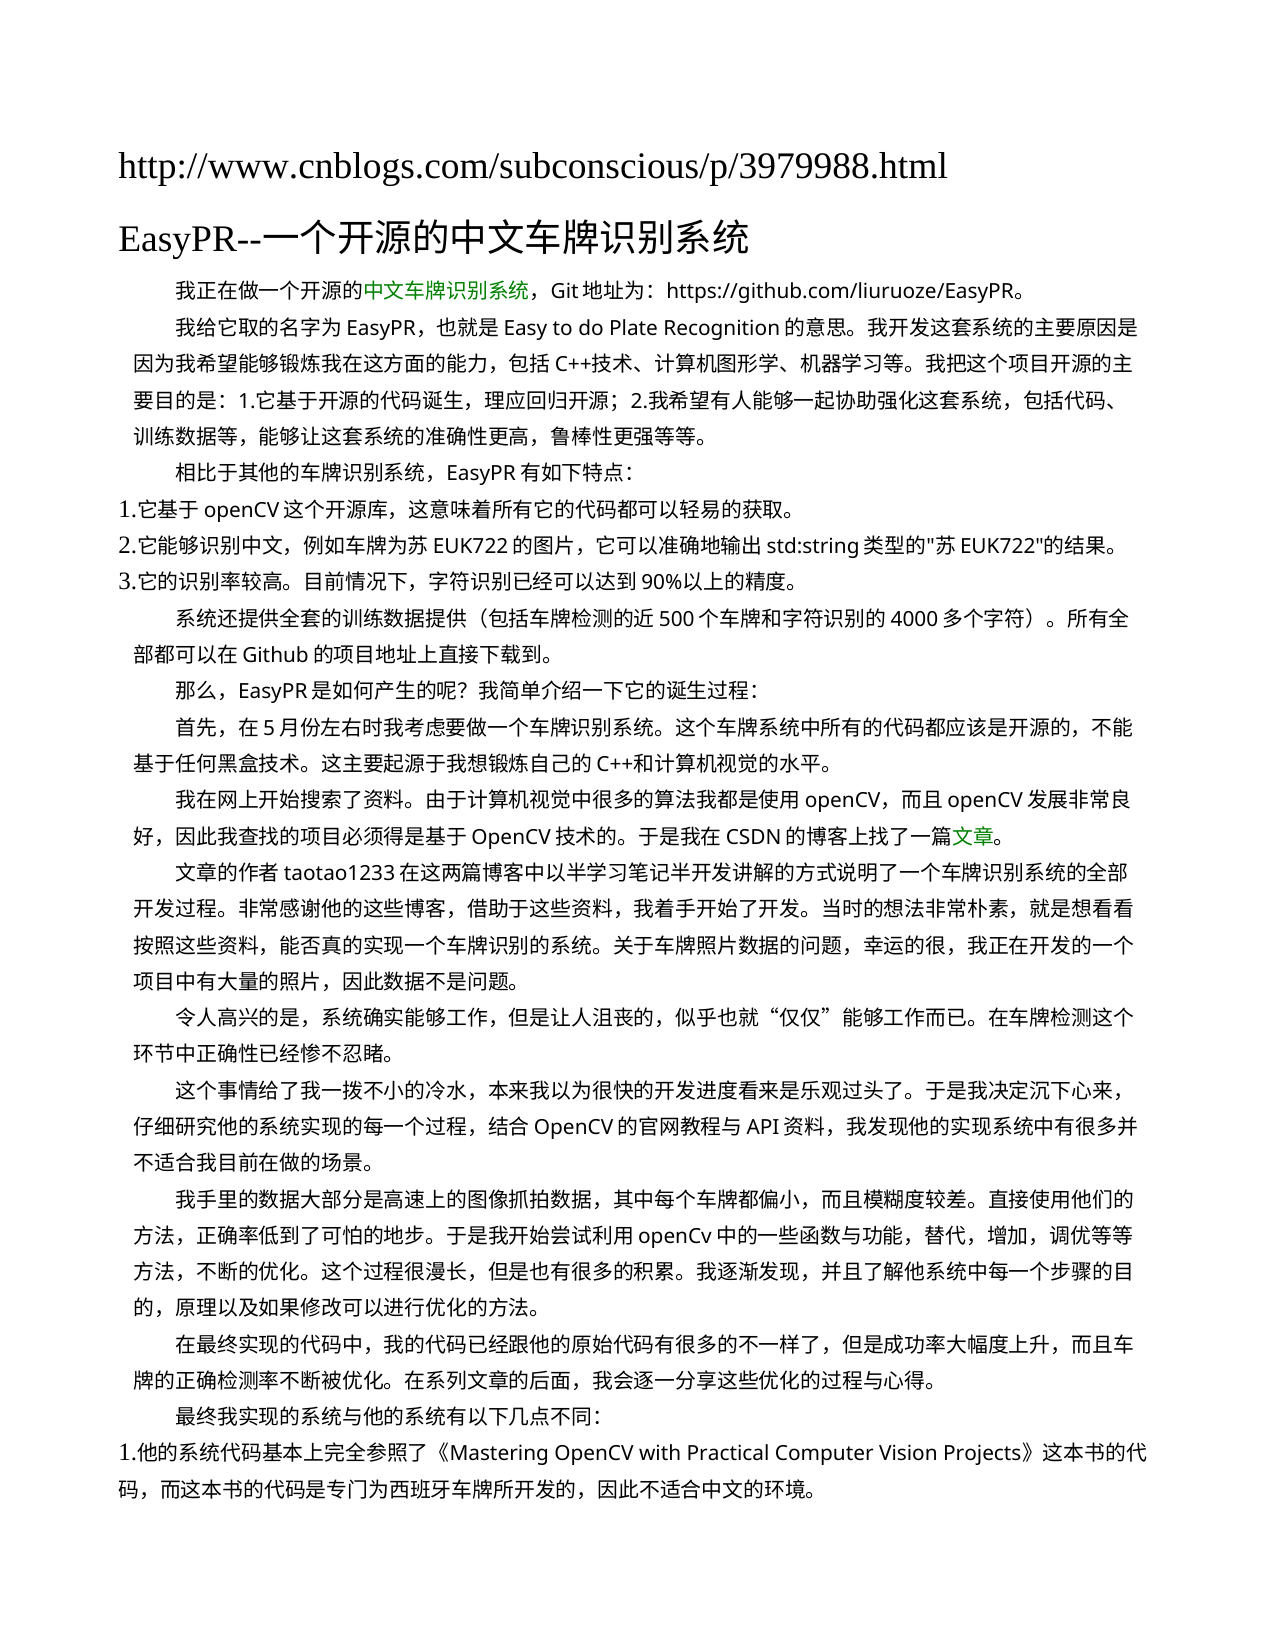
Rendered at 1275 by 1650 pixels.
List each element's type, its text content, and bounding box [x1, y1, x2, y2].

text 首先，在5月份左右时我考虑要做一个车牌识别系统。这个车牌系统中所有的代码都应该是开源的，不能基于任何黑盒技术。这主要起源于我想锻炼自己的C++和计算机视觉的水平。 [134, 711, 1141, 778]
text 我正在做一个开源的中文车牌识别系统，Git地址为：https://github.com/liuruoze/EasyPR。 [134, 275, 1141, 305]
text 那么，EasyPR是如何产生的呢？我简单介绍一下它的诞生过程： [134, 674, 1141, 705]
text 最终我实现的系统与他的系统有以下几点不同： [134, 1400, 1141, 1431]
text 我手里的数据大部分是高速上的图像抓拍数据，其中每个车牌都偏小，而且模糊度较差。直接使用他们的方法，正确率低到了可怕的地步。于是我开始尝试利用openCv中的一些函数与功能，替代，增加，调优等等方法，不断的优化。这个过程很漫长，但是也有很多的积累。我逐渐发现，并且了解他系统中每一个步骤的目的，原理以及如果修改可以进行优化的方法。 [134, 1183, 1141, 1322]
text 我给它取的名字为EasyPR，也就是Easy to do Plate Recognition的意思。我开发这套系统的主要原因是因为我希望能够锻炼我在这方面的能力，包括C++技术、计算机图形学、机器学习等。我把这个项目开源的主要目的是：1.它基于开源的代码诞生，理应回归开源；2.我希望有人能够一起协助强化这套系统，包括代码、训练数据等，能够让这套系统的准确性更高，鲁棒性更强等等。 [134, 311, 1141, 450]
text 在最终实现的代码中，我的代码已经跟他的原始代码有很多的不一样了，但是成功率大幅度上升，而且车牌的正确检测率不断被优化。在系列文章的后面，我会逐一分享这些优化的过程与心得。 [134, 1328, 1141, 1394]
text 相比于其他的车牌识别系统，EasyPR有如下特点： [134, 456, 1141, 487]
list 它基于openCV这个开源库，这意味着所有它的代码都可以轻易的获取。 [118, 493, 1157, 523]
subtitle EasyPR--一个开源的中文车牌识别系统 [118, 211, 1157, 262]
text 我在网上开始搜索了资料。由于计算机视觉中很多的算法我都是使用openCV，而且openCV发展非常良好，因此我查找的项目必须得是基于OpenCV技术的。于是我在CSDN的博客上找了一篇文章。 [134, 784, 1141, 850]
text 文章的作者taotao1233在这两篇博客中以半学习笔记半开发讲解的方式说明了一个车牌识别系统的全部开发过程。非常感谢他的这些博客，借助于这些资料，我着手开始了开发。当时的想法非常朴素，就是想看看按照这些资料，能否真的实现一个车牌识别的系统。关于车牌照片数据的问题，幸运的很，我正在开发的一个项目中有大量的照片，因此数据不是问题。 [134, 856, 1141, 995]
text 这个事情给了我一拨不小的冷水，本来我以为很快的开发进度看来是乐观过头了。于是我决定沉下心来，仔细研究他的系统实现的每一个过程，结合OpenCV的官网教程与API资料，我发现他的实现系统中有很多并不适合我目前在做的场景。 [134, 1074, 1141, 1177]
list 它的识别率较高。目前情况下，字符识别已经可以达到90%以上的精度。 [118, 566, 1157, 596]
list 它能够识别中文，例如车牌为苏EUK722的图片，它可以准确地输出std:string类型的"苏EUK722"的结果。 [118, 529, 1157, 559]
subtitle http://www.cnblogs.com/subconscious/p/3979988.html [118, 143, 1157, 186]
text 令人高兴的是，系统确实能够工作，但是让人沮丧的，似乎也就“仅仅”能够工作而已。在车牌检测这个环节中正确性已经惨不忍睹。 [134, 1001, 1141, 1068]
text 系统还提供全套的训练数据提供（包括车牌检测的近500个车牌和字符识别的4000多个字符）。所有全部都可以在Github的项目地址上直接下载到。 [134, 602, 1141, 668]
list 他的系统代码基本上完全参照了《Mastering OpenCV with Practical Computer Vision Projects》这本书的代码，而这本书的代码是专门为西班牙车牌所开发的，因此不适合中文的环境。 [118, 1437, 1157, 1503]
